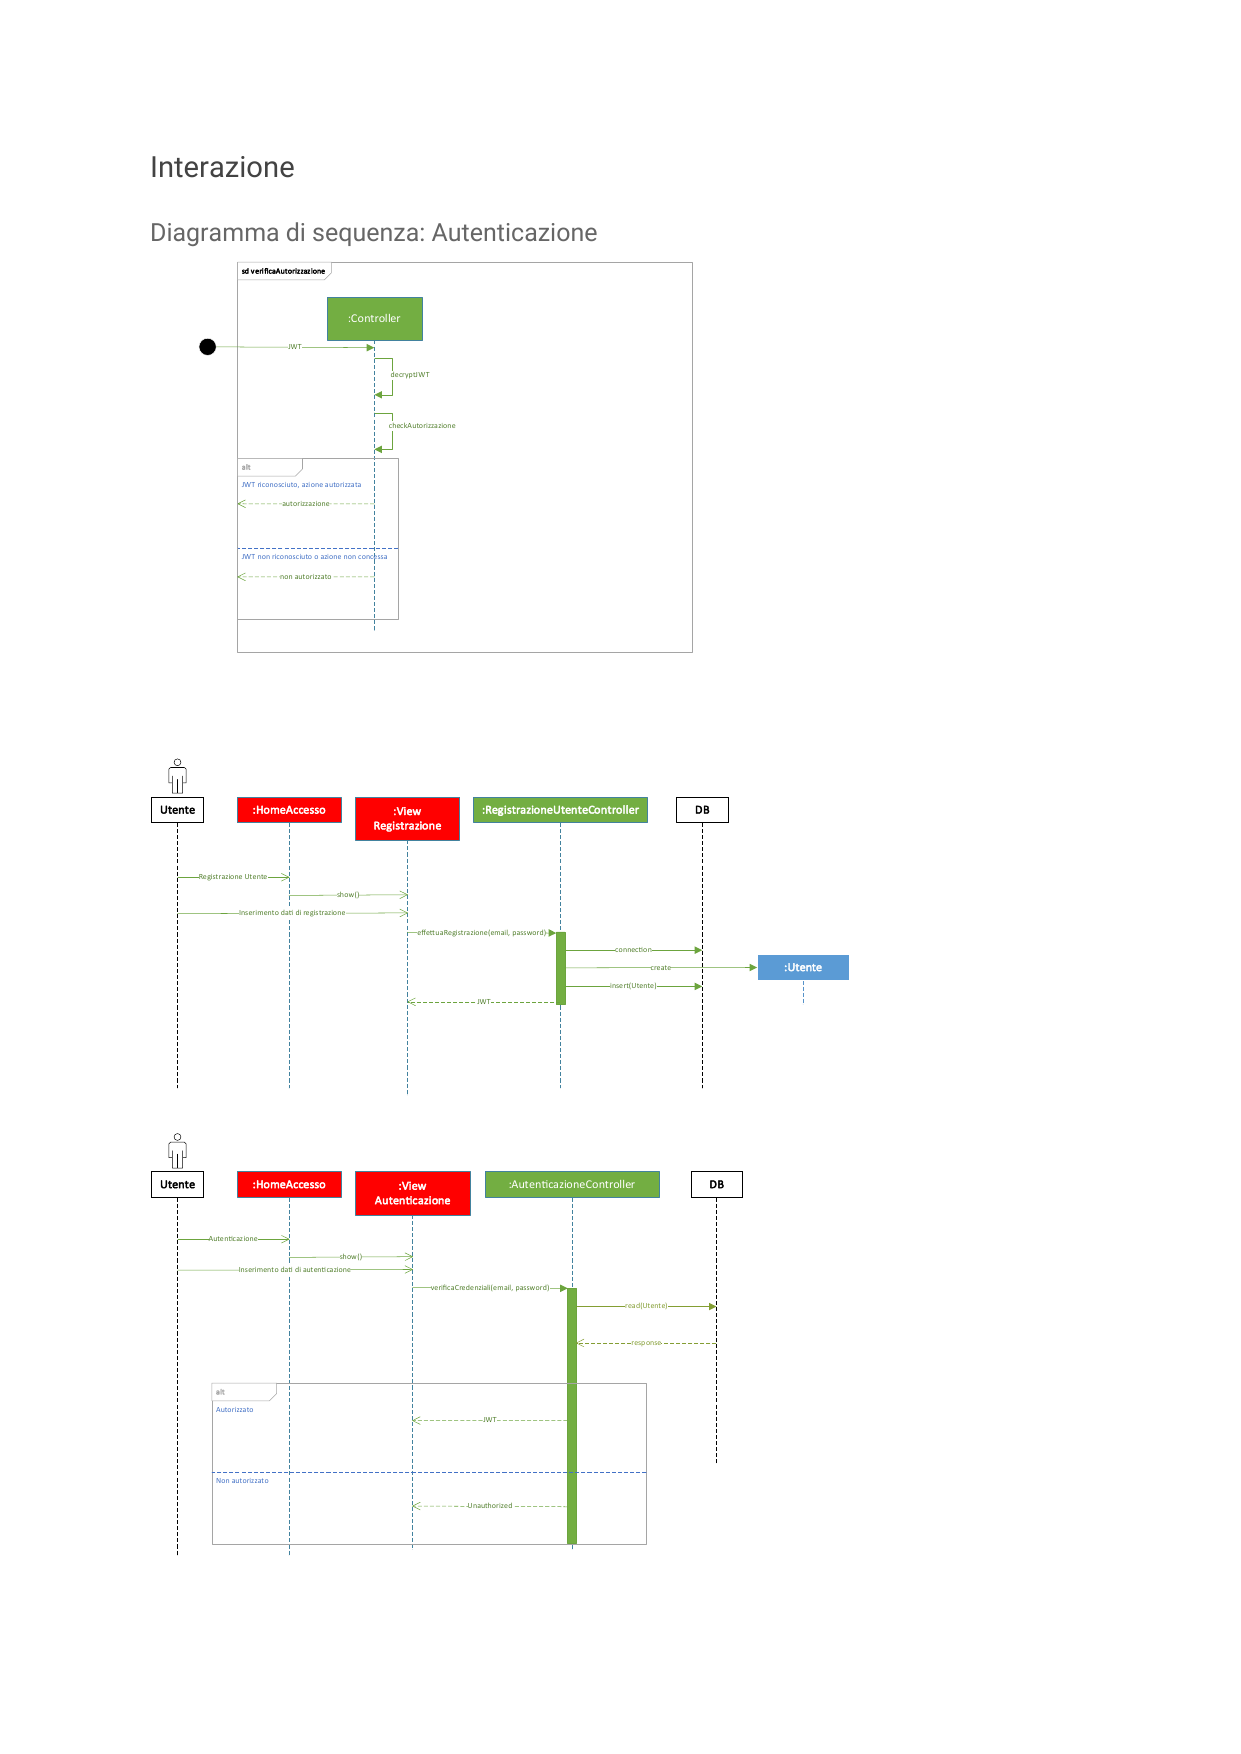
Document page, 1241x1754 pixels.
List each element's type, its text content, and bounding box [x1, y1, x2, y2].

subtitle Interazione [150, 150, 1090, 184]
subtitle Diagramma di sequenza: Autenticazione [150, 218, 1090, 248]
